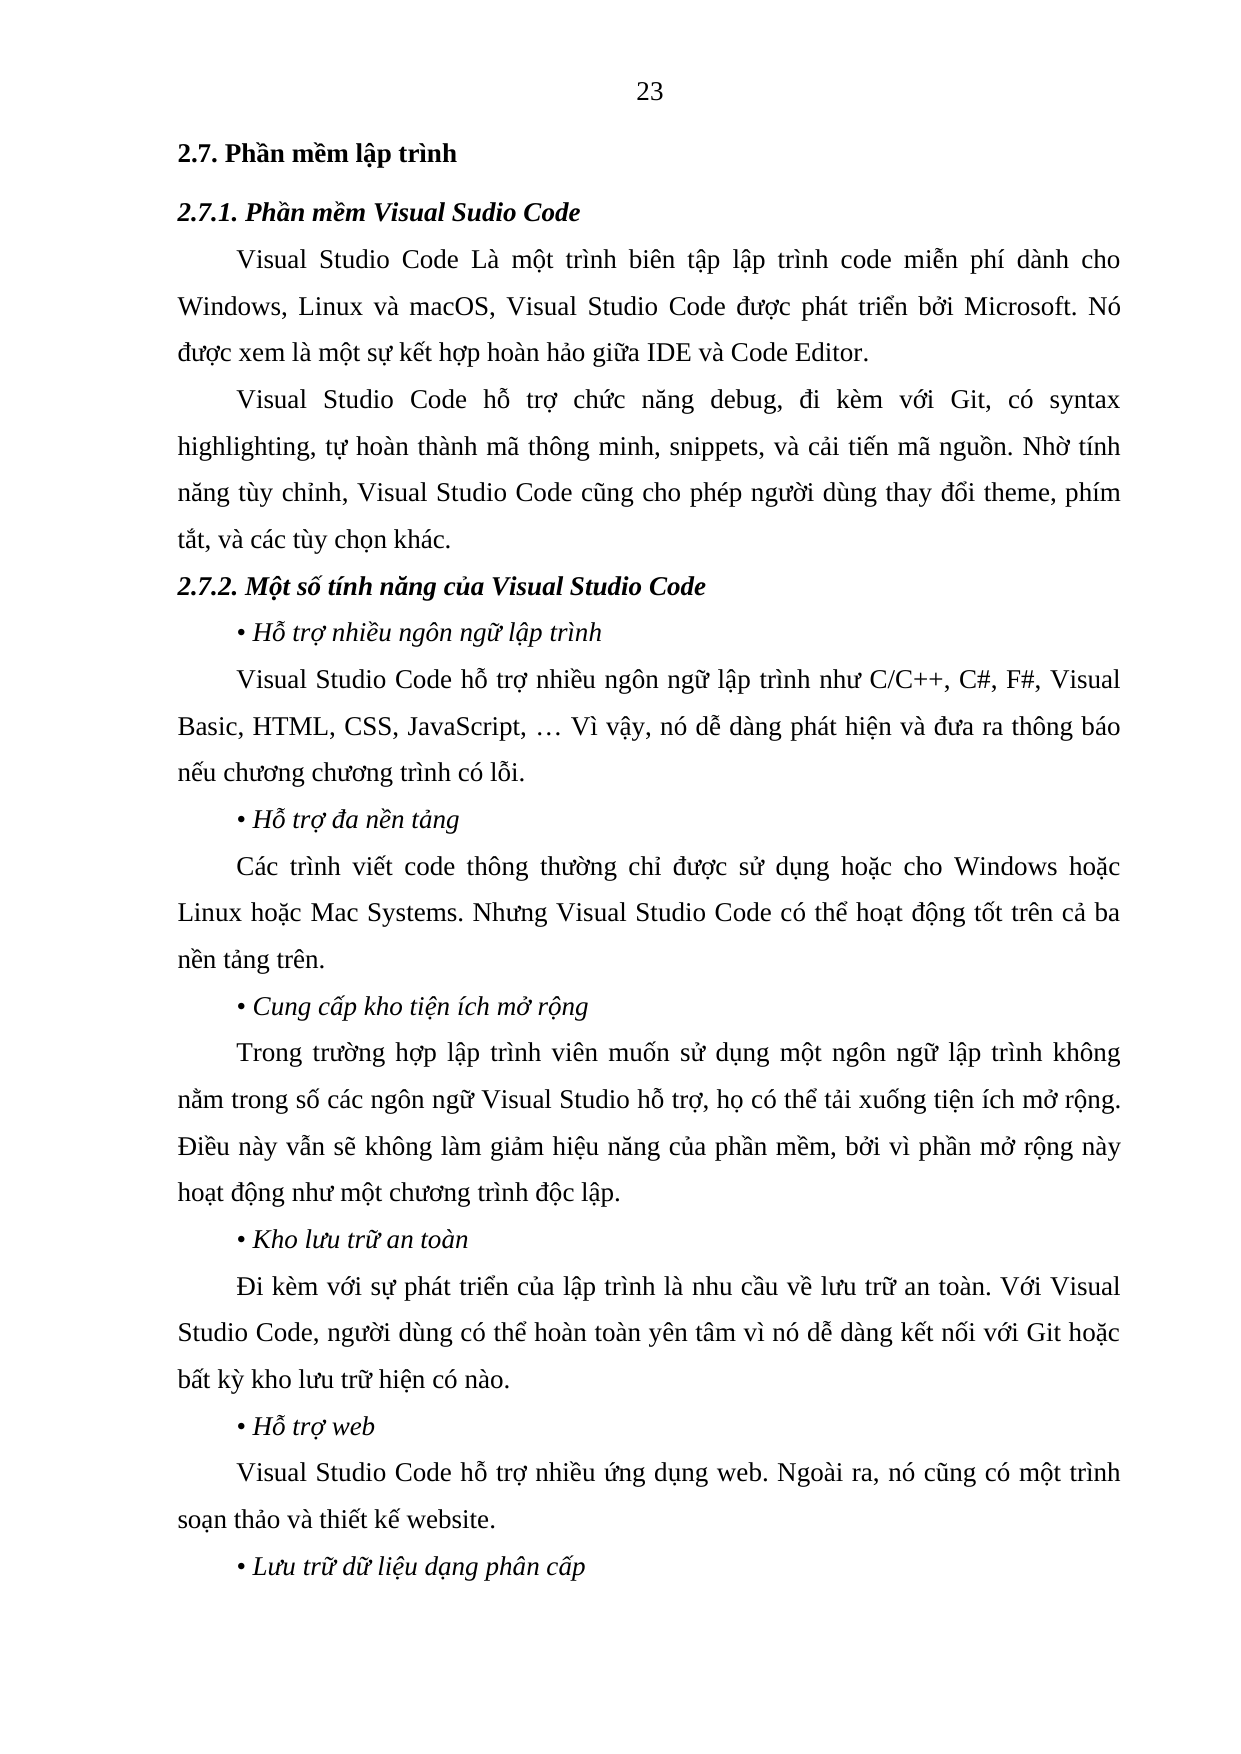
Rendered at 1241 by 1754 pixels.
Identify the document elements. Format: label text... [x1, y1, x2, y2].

subtitle 2.7. Phần mềm lập trình [177, 137, 1122, 168]
text • Lưu trữ dữ liệu dạng phân cấp [177, 1550, 1122, 1581]
text • Hỗ trợ web [177, 1410, 1122, 1441]
text Đi kèm với sự phát triển của lập trình là nhu cầu về lưu trữ an toàn. Với Visual Studio Code, người dùng có thể hoàn toàn yên tâm vì nó dễ dàng kết nối với Git hoặc bất kỳ kho lưu trữ hiện có nào. [177, 1270, 1122, 1394]
text Visual Studio Code hỗ trợ chức năng debug, đi kèm với Git, có syntax highlighting, tự hoàn thành mã thông minh, snippets, và cải tiến mã nguồn. Nhờ tính năng tùy chỉnh, Visual Studio Code cũng cho phép người dùng thay đổi theme, phím tắt, và các tùy chọn khác. [177, 383, 1122, 554]
text • Cung cấp kho tiện ích mở rộng [177, 990, 1122, 1021]
subtitle 2.7.1. Phần mềm Visual Sudio Code [177, 196, 1122, 228]
subtitle 2.7.2. Một số tính năng của Visual Studio Code [177, 570, 1122, 601]
text Visual Studio Code hỗ trợ nhiều ứng dụng web. Ngoài ra, nó cũng có một trình soạn thảo và thiết kế website. [177, 1456, 1122, 1534]
text Trong trường hợp lập trình viên muốn sử dụng một ngôn ngữ lập trình không nằm trong số các ngôn ngữ Visual Studio hỗ trợ, họ có thể tải xuống tiện ích mở rộng. Điều này vẫn sẽ không làm giảm hiệu năng của phần mềm, bởi vì phần mở rộng này hoạt động như một chương trình độc lập. [177, 1036, 1122, 1208]
text Visual Studio Code hỗ trợ nhiều ngôn ngữ lập trình như C/C++, C#, F#, Visual Basic, HTML, CSS, JavaScript, … Vì vậy, nó dễ dàng phát hiện và đưa ra thông báo nếu chương chương trình có lỗi. [177, 663, 1122, 788]
text • Hỗ trợ nhiều ngôn ngữ lập trình [177, 616, 1122, 648]
text Visual Studio Code Là một trình biên tập lập trình code miễn phí dành cho Windows, Linux và macOS, Visual Studio Code được phát triển bởi Microsoft. Nó được xem là một sự kết hợp hoàn hảo giữa IDE và Code Editor. [177, 243, 1122, 368]
text • Hỗ trợ đa nền tảng [177, 803, 1122, 834]
text Các trình viết code thông thường chỉ được sử dụng hoặc cho Windows hoặc Linux hoặc Mac Systems. Nhưng Visual Studio Code có thể hoạt động tốt trên cả ba nền tảng trên. [177, 850, 1122, 974]
text • Kho lưu trữ an toàn [177, 1223, 1122, 1254]
